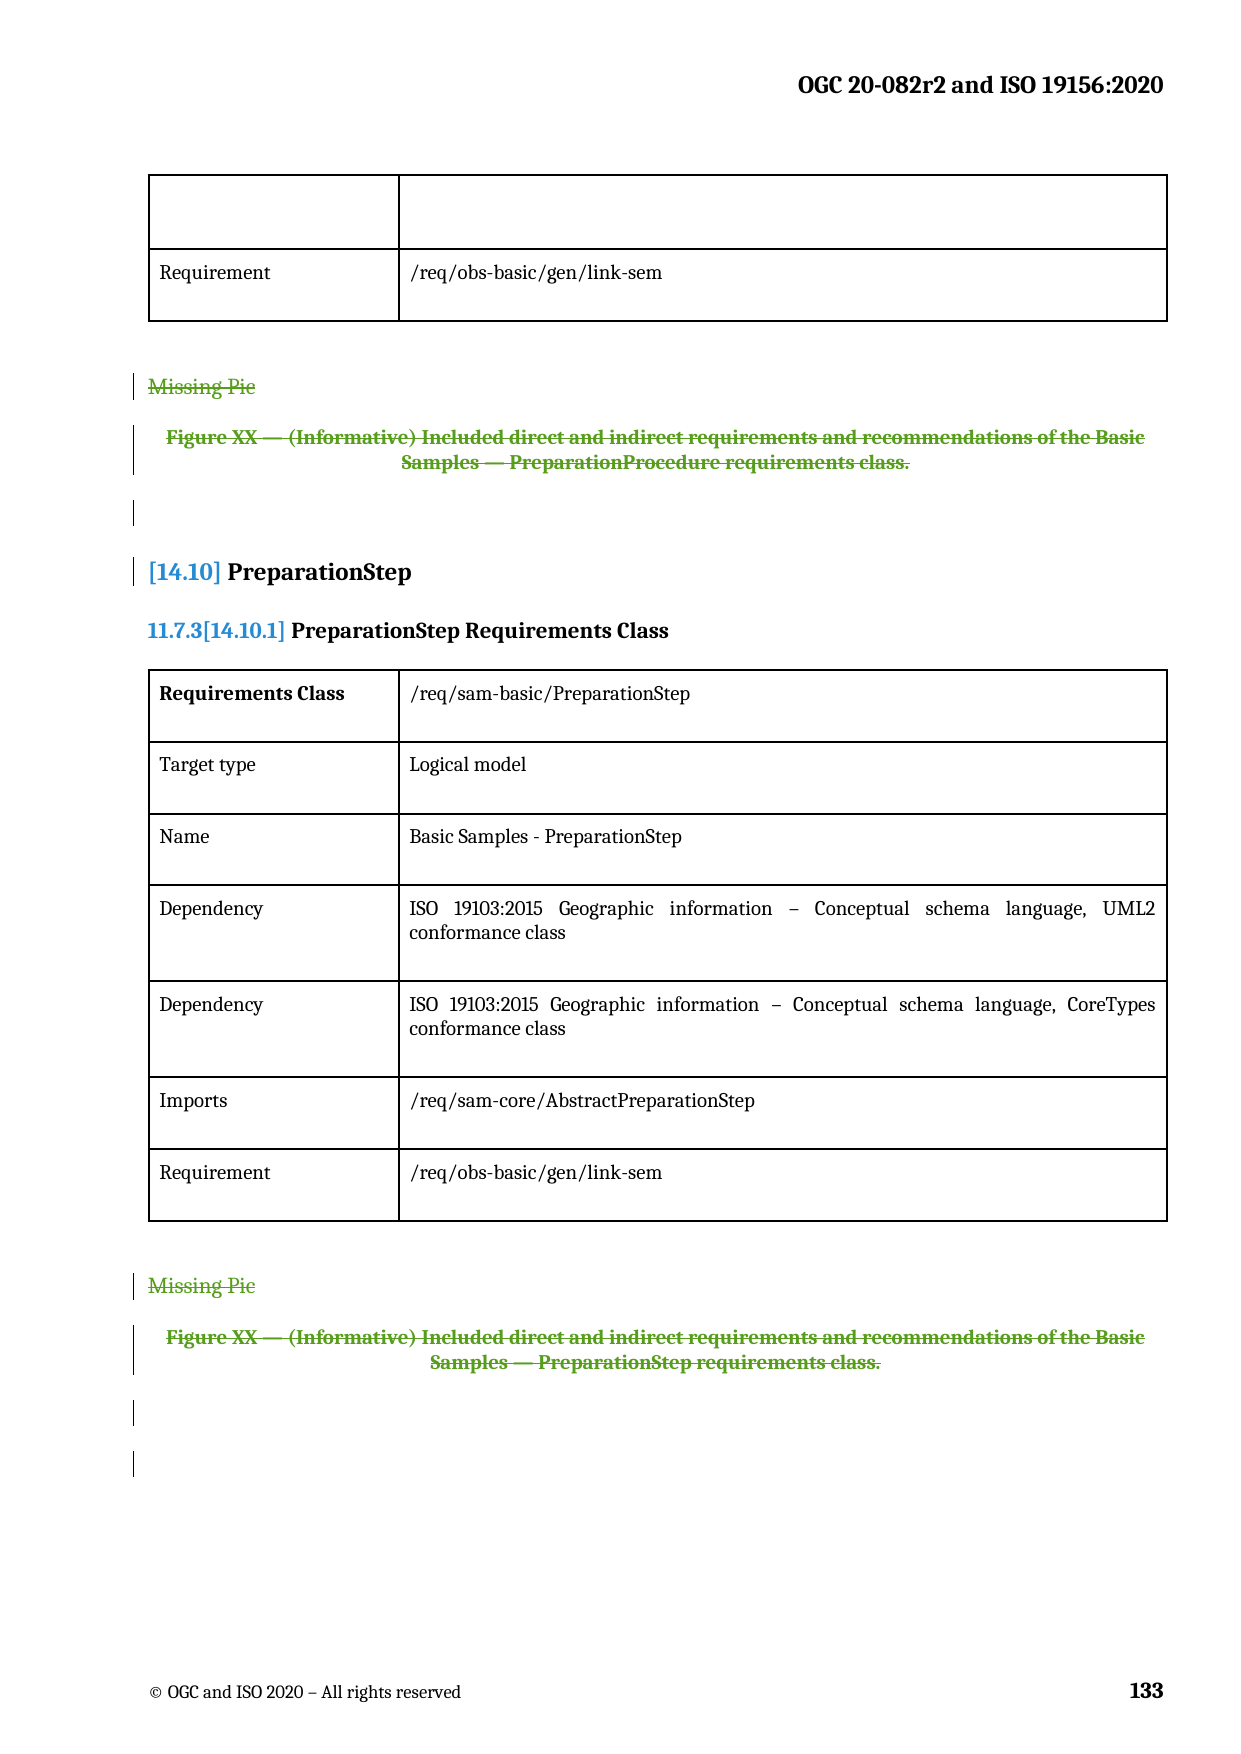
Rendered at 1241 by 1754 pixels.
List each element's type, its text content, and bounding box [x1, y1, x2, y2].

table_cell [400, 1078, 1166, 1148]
subtitle PreparationStep Requirements Class [148, 617, 1163, 644]
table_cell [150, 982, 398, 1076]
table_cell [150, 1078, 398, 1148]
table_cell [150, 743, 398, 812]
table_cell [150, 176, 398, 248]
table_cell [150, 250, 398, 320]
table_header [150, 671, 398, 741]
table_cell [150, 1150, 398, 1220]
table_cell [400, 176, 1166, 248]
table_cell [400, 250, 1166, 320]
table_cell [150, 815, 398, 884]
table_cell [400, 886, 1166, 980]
subtitle PreparationStep [148, 557, 1163, 586]
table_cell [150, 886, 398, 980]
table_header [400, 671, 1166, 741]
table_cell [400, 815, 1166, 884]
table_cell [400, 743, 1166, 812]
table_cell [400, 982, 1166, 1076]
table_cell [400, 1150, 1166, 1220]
